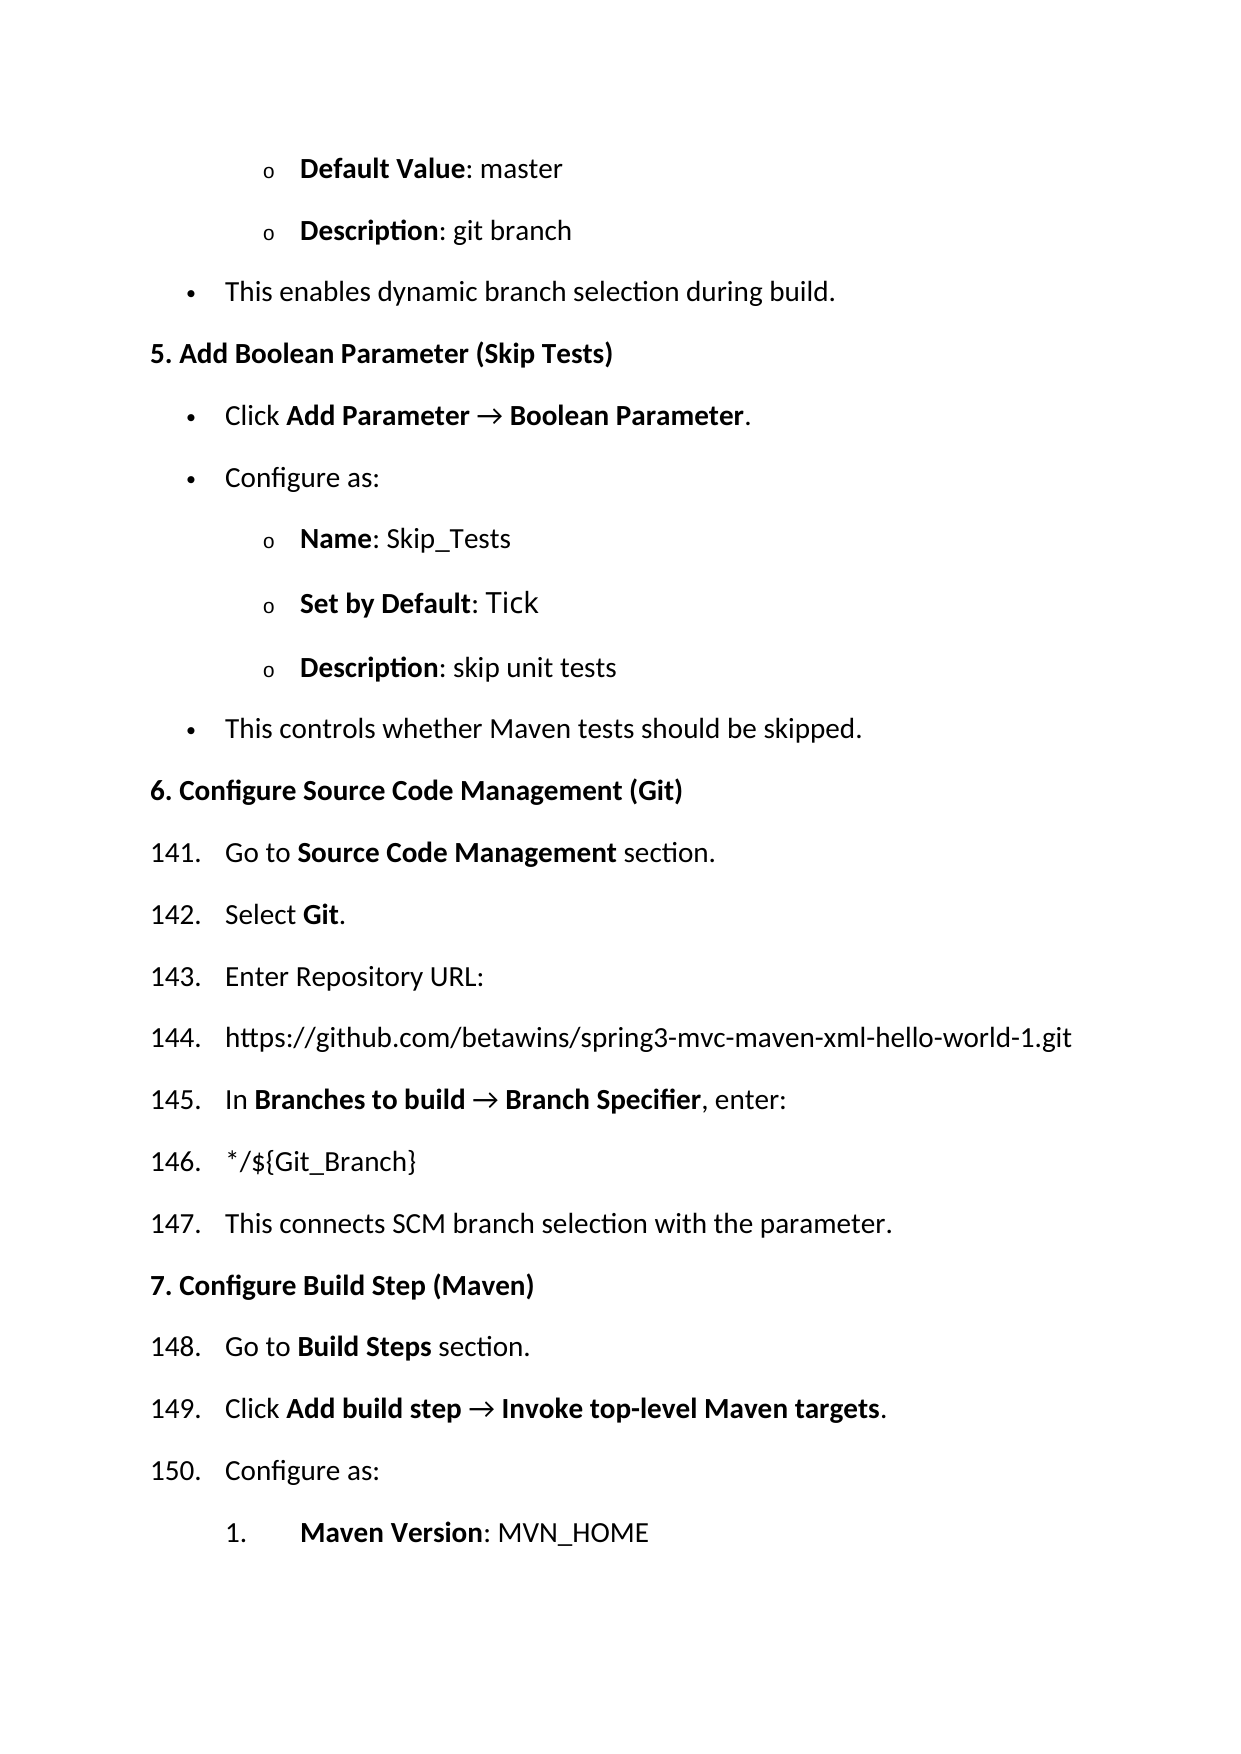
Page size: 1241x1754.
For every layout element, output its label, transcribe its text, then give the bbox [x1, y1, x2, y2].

list This controls whether Maven tests should be skipped. [187, 711, 1090, 746]
text 6. Configure Source Code Management (Git) [150, 772, 1090, 808]
list Click Add Parameter → Boolean Parameter. [187, 397, 1090, 433]
list Select Git. [150, 896, 1090, 932]
list Configure as: [150, 1452, 1090, 1487]
list In Branches to build → Branch Specifier, enter: [150, 1081, 1090, 1117]
list https://github.com/betawins/spring3-mvc-maven-xml-hello-world-1.git [150, 1019, 1090, 1055]
list Go to Build Steps section. [150, 1328, 1090, 1364]
list Click Add build step → Invoke top-level Maven targets. [150, 1390, 1090, 1426]
list Enter Repository URL: [150, 958, 1090, 993]
list Description: skip unit tests [262, 649, 1090, 684]
list Default Value: master [262, 150, 1090, 186]
list This enables dynamic branch selection during build. [187, 273, 1090, 309]
list */${Git_Branch} [150, 1143, 1090, 1179]
list Go to Source Code Management section. [150, 834, 1090, 870]
list Configure as: [187, 459, 1090, 494]
list Name: Skip_Tests [262, 521, 1090, 556]
text 7. Configure Build Step (Maven) [150, 1267, 1090, 1302]
list This connects SCM branch selection with the parameter. [150, 1205, 1090, 1240]
list Description: git branch [262, 212, 1090, 247]
list Set by Default: Tick [262, 582, 1090, 622]
text 5. Add Boolean Parameter (Skip Tests) [150, 335, 1090, 371]
list Maven Version: MVN_HOME [225, 1514, 1090, 1549]
